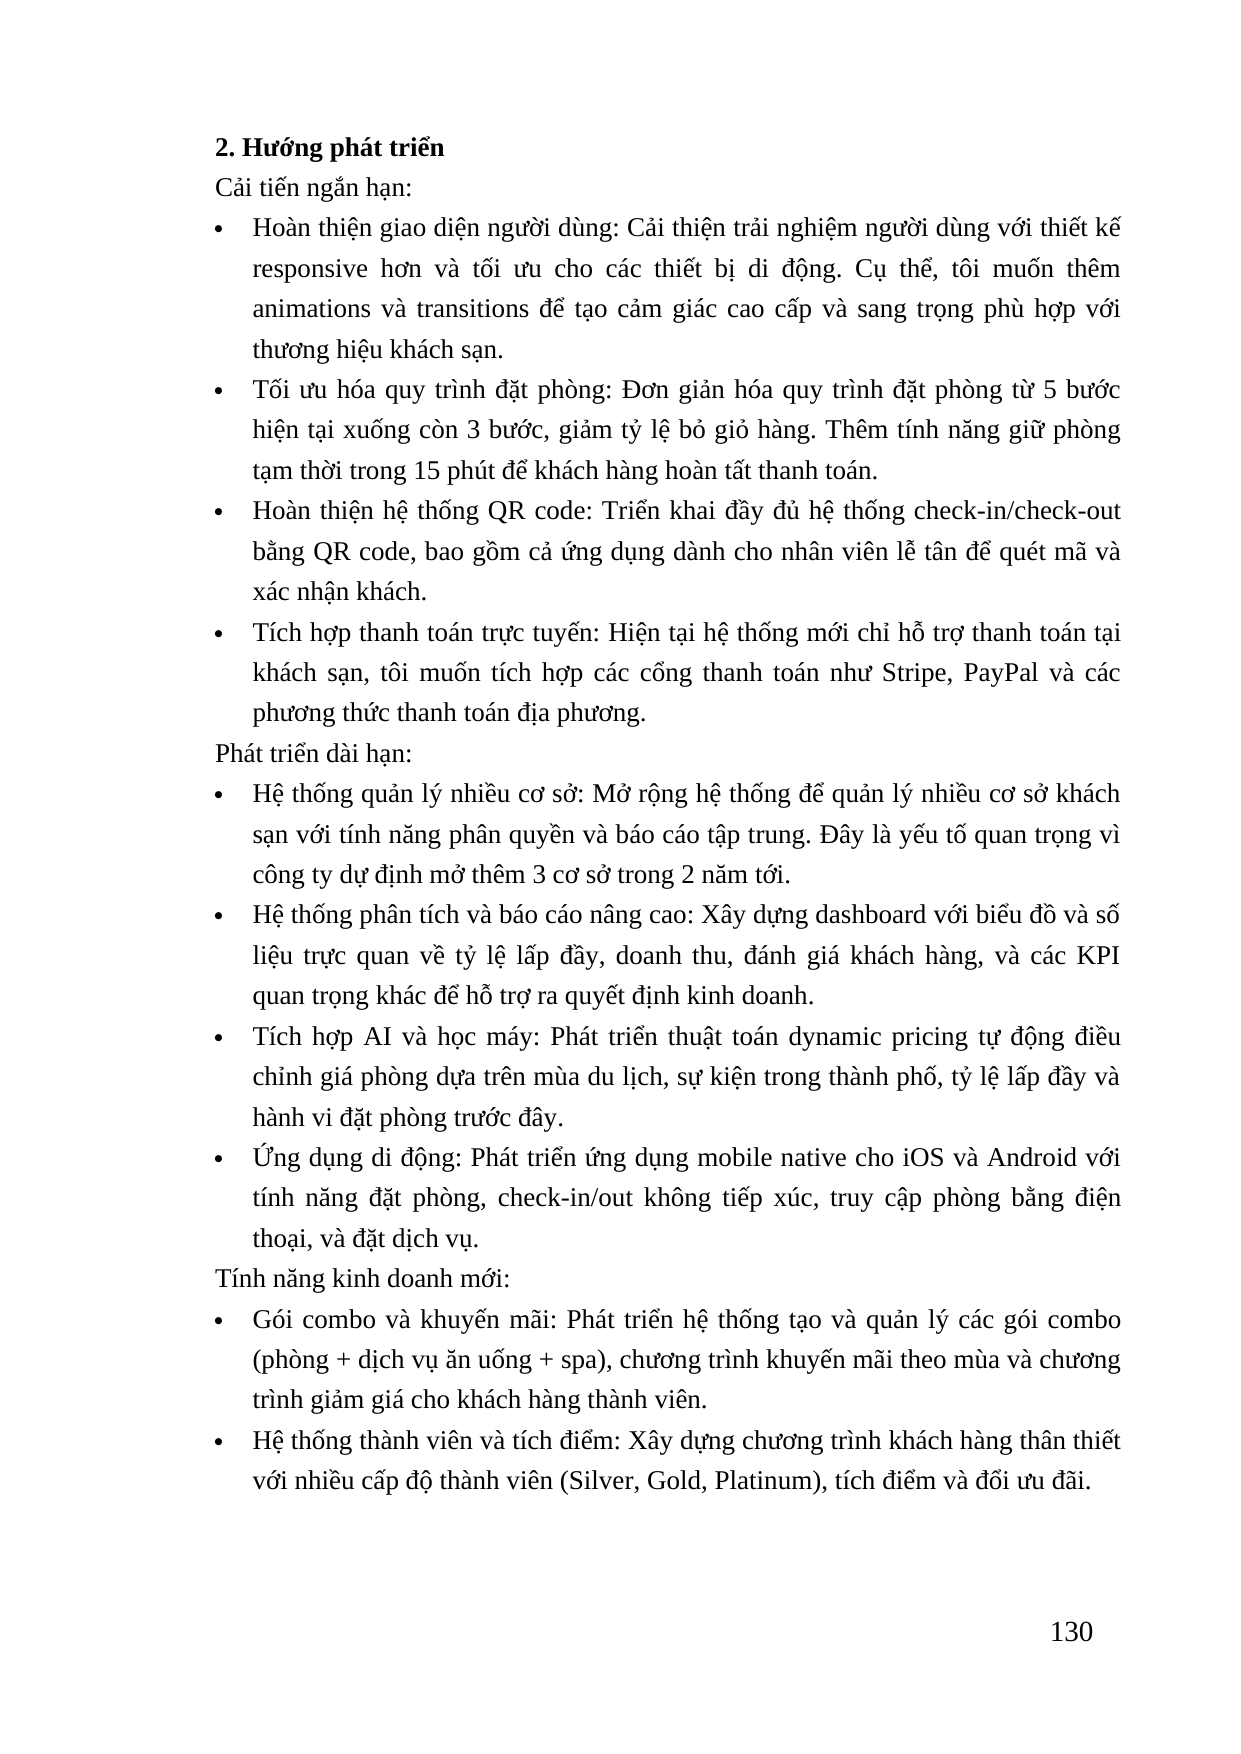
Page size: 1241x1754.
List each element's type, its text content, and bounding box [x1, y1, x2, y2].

list Tính năng kinh doanh mới: [215, 1262, 1122, 1293]
list Tích hợp AI và học máy: Phát triển thuật toán dynamic pricing tự động điều chỉnh giá phòng dựa trên mùa du lịch, sự kiện trong thành phố, tỷ lệ lấp đầy và hành vi đặt phòng trước đây. [215, 1020, 1122, 1132]
list Cải tiến ngắn hạn: [215, 171, 1122, 202]
list Hoàn thiện giao diện người dùng: Cải thiện trải nghiệm người dùng với thiết kế responsive hơn và tối ưu cho các thiết bị di động. Cụ thể, tôi muốn thêm animations và transitions để tạo cảm giác cao cấp và sang trọng phù hợp với thương hiệu khách sạn. [215, 211, 1122, 364]
list Hệ thống thành viên và tích điểm: Xây dựng chương trình khách hàng thân thiết với nhiều cấp độ thành viên (Silver, Gold, Platinum), tích điểm và đổi ưu đãi. [215, 1424, 1122, 1496]
list Tối ưu hóa quy trình đặt phòng: Đơn giản hóa quy trình đặt phòng từ 5 bước hiện tại xuống còn 3 bước, giảm tỷ lệ bỏ giỏ hàng. Thêm tính năng giữ phòng tạm thời trong 15 phút để khách hàng hoàn tất thanh toán. [215, 373, 1122, 485]
list Tích hợp thanh toán trực tuyến: Hiện tại hệ thống mới chỉ hỗ trợ thanh toán tại khách sạn, tôi muốn tích hợp các cổng thanh toán như Stripe, PayPal và các phương thức thanh toán địa phương. [215, 616, 1122, 728]
list Hệ thống quản lý nhiều cơ sở: Mở rộng hệ thống để quản lý nhiều cơ sở khách sạn với tính năng phân quyền và báo cáo tập trung. Đây là yếu tố quan trọng vì công ty dự định mở thêm 3 cơ sở trong 2 năm tới. [215, 777, 1122, 889]
list 2. Hướng phát triển [215, 131, 1122, 162]
list Ứng dụng di động: Phát triển ứng dụng mobile native cho iOS và Android với tính năng đặt phòng, check-in/out không tiếp xúc, truy cập phòng bằng điện thoại, và đặt dịch vụ. [215, 1141, 1122, 1253]
list Hệ thống phân tích và báo cáo nâng cao: Xây dựng dashboard với biểu đồ và số liệu trực quan về tỷ lệ lấp đầy, doanh thu, đánh giá khách hàng, và các KPI quan trọng khác để hỗ trợ ra quyết định kinh doanh. [215, 898, 1122, 1011]
list Phát triển dài hạn: [215, 737, 1122, 768]
list Gói combo và khuyến mãi: Phát triển hệ thống tạo và quản lý các gói combo (phòng + dịch vụ ăn uống + spa), chương trình khuyến mãi theo mùa và chương trình giảm giá cho khách hàng thành viên. [215, 1303, 1122, 1415]
list Hoàn thiện hệ thống QR code: Triển khai đầy đủ hệ thống check-in/check-out bằng QR code, bao gồm cả ứng dụng dành cho nhân viên lễ tân để quét mã và xác nhận khách. [215, 494, 1122, 606]
